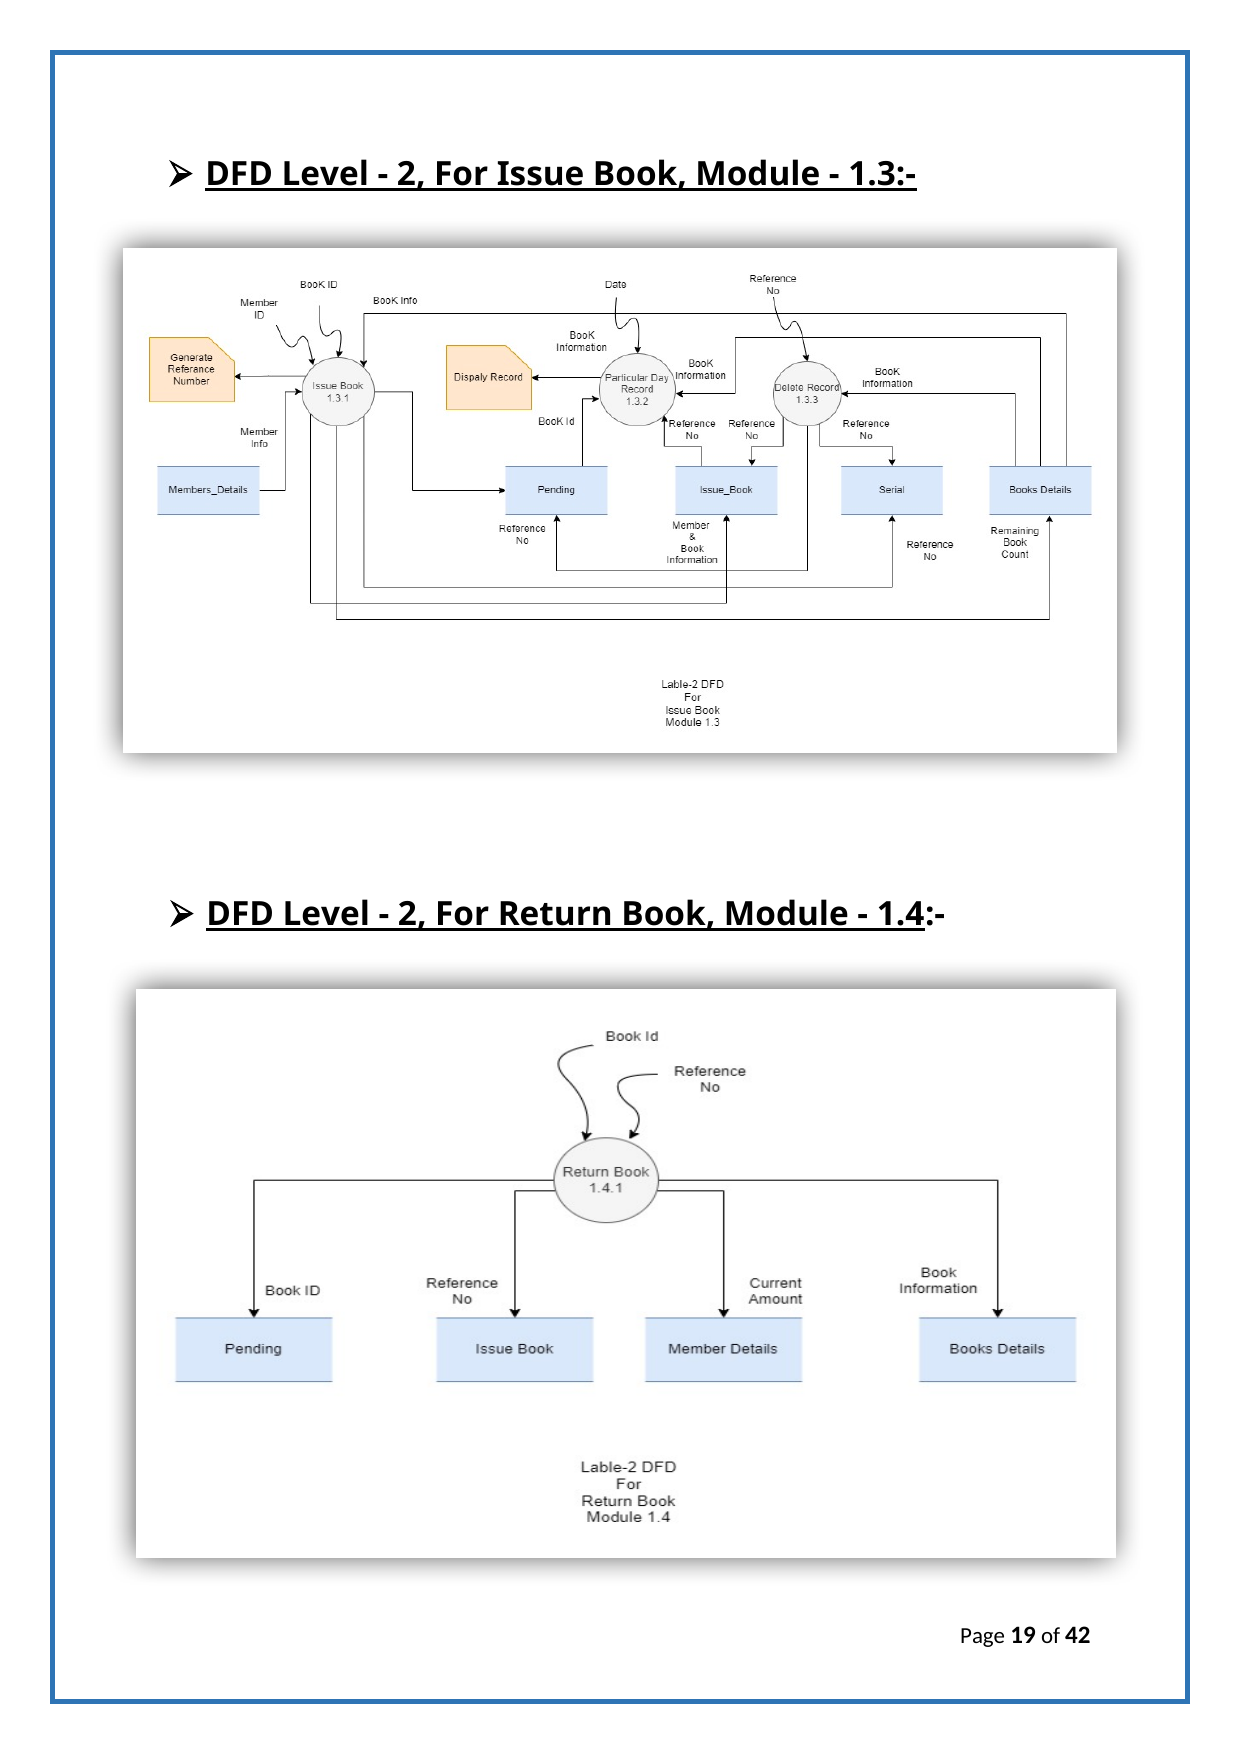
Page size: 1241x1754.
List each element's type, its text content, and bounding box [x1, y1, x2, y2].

picture [136, 989, 1116, 1558]
list DFD Level - 2, For Issue Book, Module - 1.3:- [168, 150, 1090, 195]
list DFD Level - 2, For Return Book, Module - 1.4:- [169, 890, 1090, 935]
picture [123, 248, 1117, 753]
